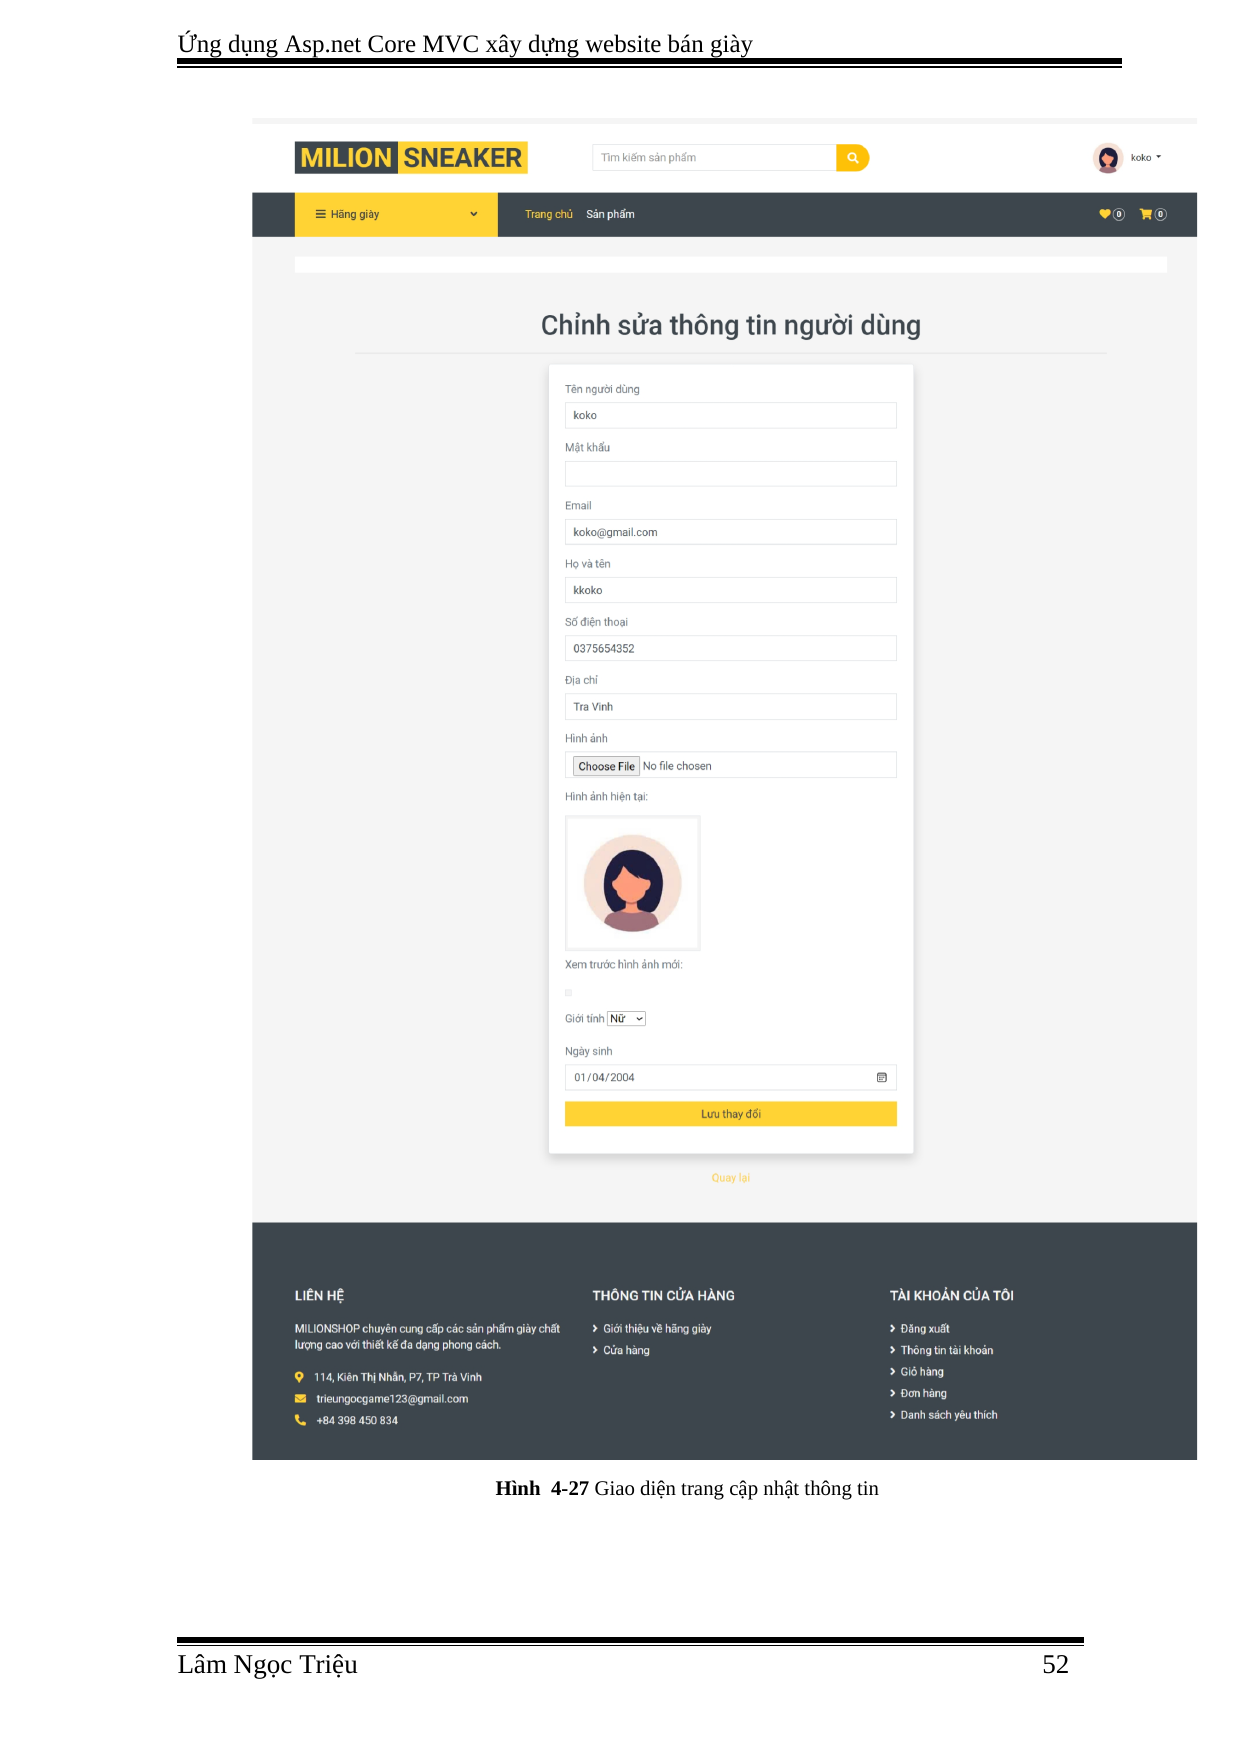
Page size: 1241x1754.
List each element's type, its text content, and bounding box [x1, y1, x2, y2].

picture [252, 118, 1198, 1460]
